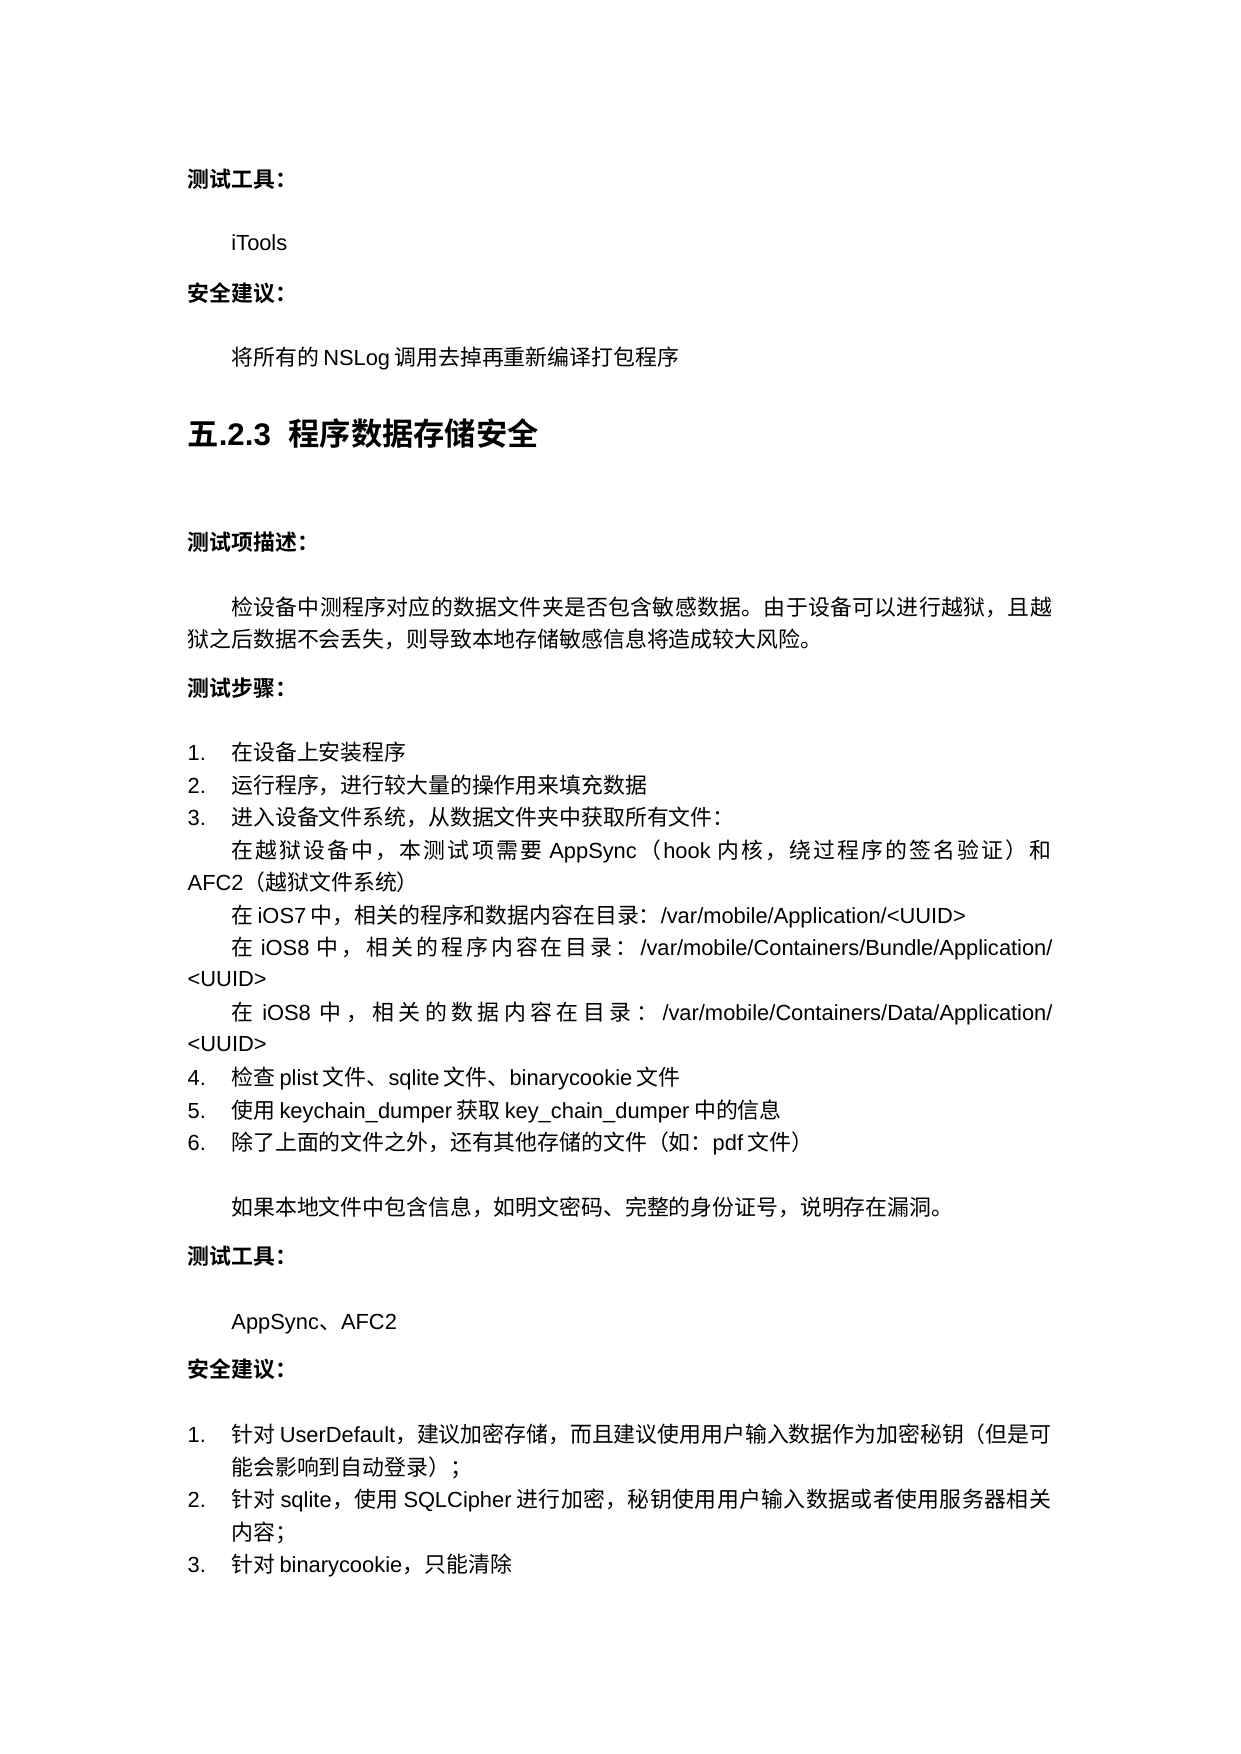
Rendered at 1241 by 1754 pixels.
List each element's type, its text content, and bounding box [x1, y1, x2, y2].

list 进入设备文件系统，从数据文件夹中获取所有文件： [187, 800, 1053, 832]
text 在iOS7中，相关的程序和数据内容在目录：/var/mobile/Application/<UUID> [187, 897, 1053, 930]
list 在设备上安装程序 [187, 735, 1053, 767]
text 测试步骤： [187, 670, 1053, 703]
text 测试工具： [187, 1239, 1053, 1271]
list 程序数据存储安全 [187, 399, 1053, 464]
text 安全建议： [187, 275, 1053, 308]
text 将所有的NSLog调用去掉再重新编译打包程序 [187, 340, 1053, 372]
text 测试项描述： [187, 524, 1053, 557]
text iTools [187, 227, 1053, 259]
list 针对binarycookie，只能清除 [187, 1547, 1053, 1579]
text 测试工具： [187, 162, 1053, 194]
text 在iOS8中，相关的程序内容在目录：/var/mobile/Containers/Bundle/Application/<UUID> [187, 930, 1053, 995]
text 如果本地文件中包含信息，如明文密码、完整的身份证号，说明存在漏洞。 [187, 1190, 1053, 1222]
text 安全建议： [187, 1352, 1053, 1384]
text AppSync、AFC2 [187, 1303, 1053, 1336]
text 在iOS8中，相关的数据内容在目录：/var/mobile/Containers/Data/Application/<UUID> [187, 995, 1053, 1060]
list 针对UserDefault，建议加密存储，而且建议使用用户输入数据作为加密秘钥（但是可能会影响到自动登录）； [187, 1417, 1053, 1482]
list 针对sqlite，使用SQLCipher进行加密，秘钥使用用户输入数据或者使用服务器相关内容； [187, 1482, 1053, 1547]
text 在越狱设备中，本测试项需要AppSync（hook内核，绕过程序的签名验证）和AFC2（越狱文件系统） [187, 832, 1053, 897]
list 使用keychain_dumper获取key_chain_dumper中的信息 [187, 1092, 1053, 1125]
list 除了上面的文件之外，还有其他存储的文件（如：pdf文件） [187, 1125, 1053, 1157]
list 检查plist文件、sqlite文件、binarycookie文件 [187, 1060, 1053, 1092]
list 运行程序，进行较大量的操作用来填充数据 [187, 767, 1053, 800]
text 检设备中测程序对应的数据文件夹是否包含敏感数据。由于设备可以进行越狱，且越狱之后数据不会丢失，则导致本地存储敏感信息将造成较大风险。 [187, 589, 1053, 654]
